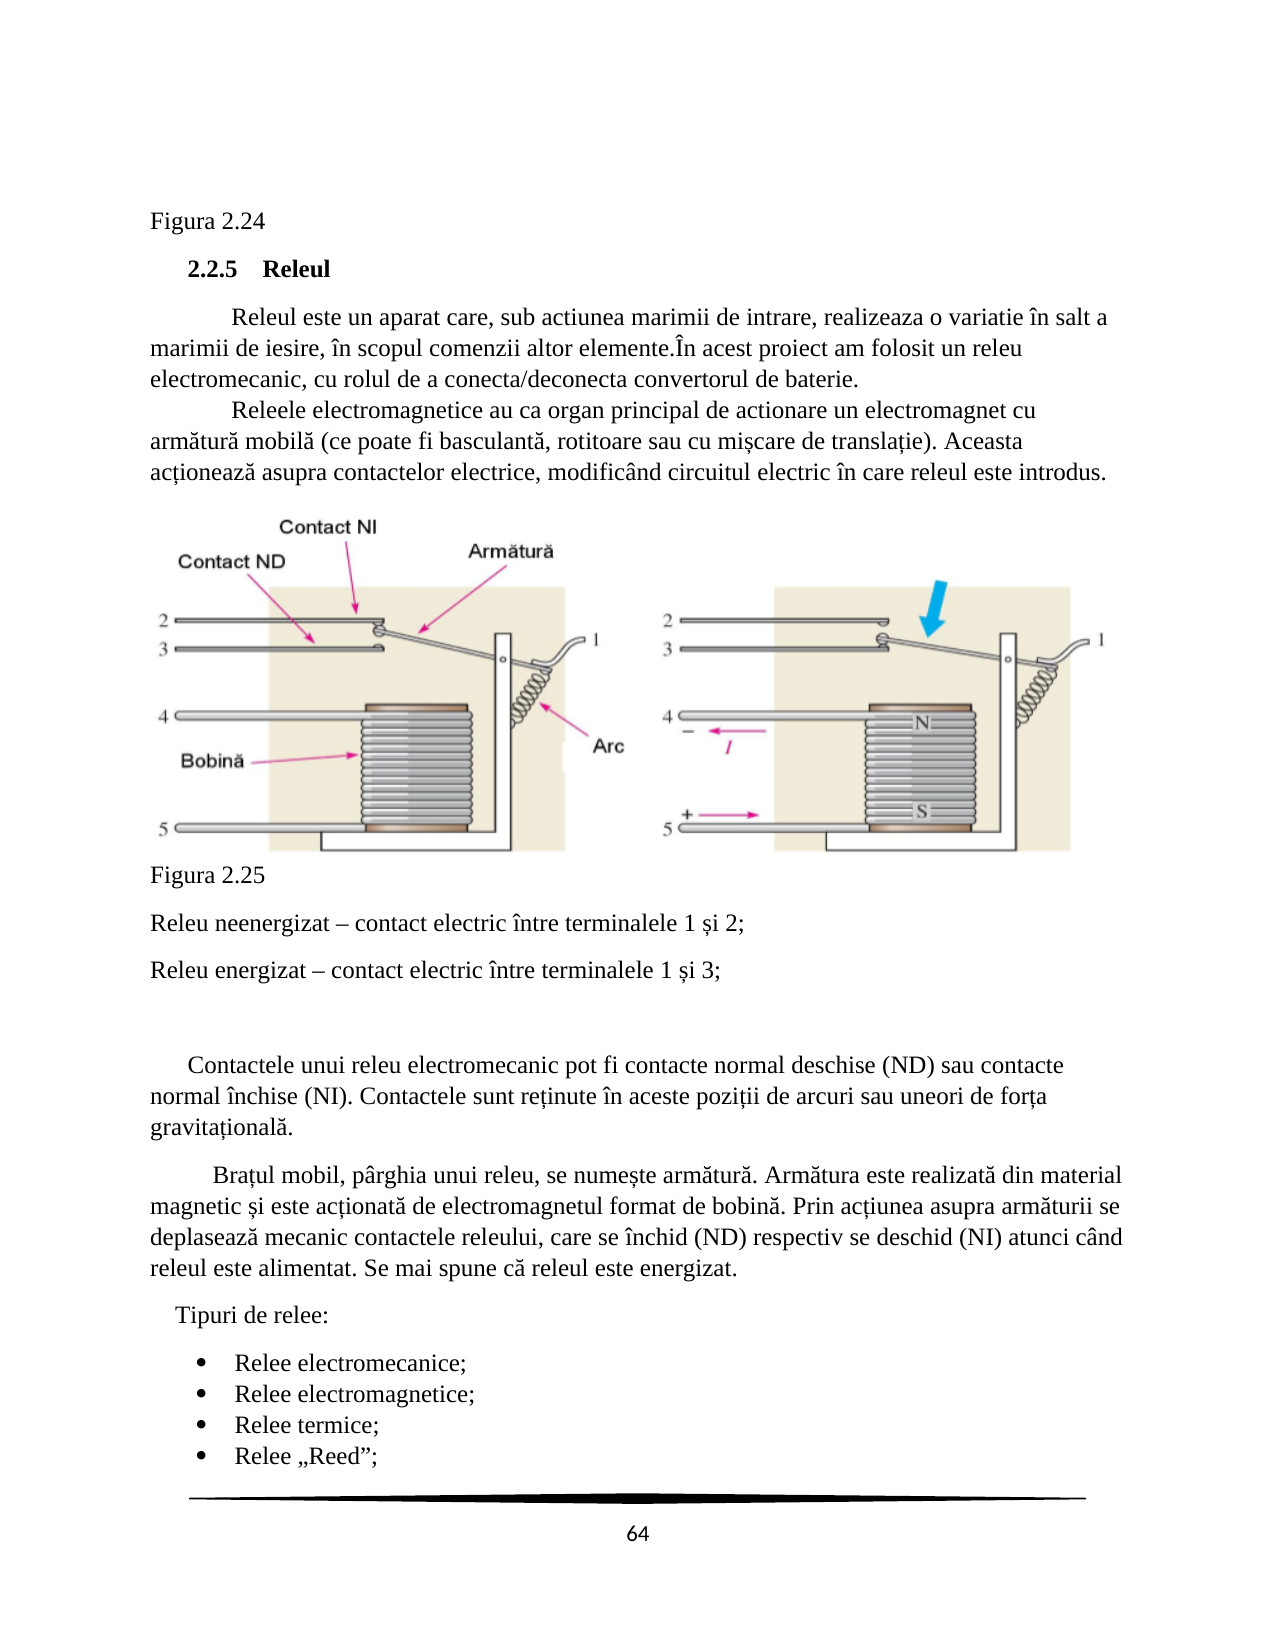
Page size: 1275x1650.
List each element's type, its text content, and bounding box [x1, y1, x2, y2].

list Relee „Reed”; [197, 1441, 1125, 1470]
list Relee electromagnetice; [197, 1379, 1125, 1408]
text Releul este un aparat care, sub actiunea marimii de intrare, realizeaza o variatie în salt a marimii de iesire, în scopul comenzii altor elemente.În acest proiect am folosit un releu electromecanic, cu rolul de a conecta/deconecta convertorul de baterie. [150, 302, 1125, 393]
text Figura 2.24 [150, 206, 1125, 235]
list Releul [187, 254, 1125, 283]
picture [141, 511, 1114, 856]
text Releele electromagnetice au ca organ principal de actionare un electromagnet cu armătură mobilă (ce poate fi basculantă, rotitoare sau cu mișcare de translație). Aceasta acționează asupra contactelor electrice, modificând circuitul electric în care releul este introdus. [150, 395, 1125, 486]
text Releu energizat – contact electric între terminalele 1 și 3; [150, 955, 1125, 984]
text Releu neenergizat – contact electric între terminalele 1 și 2; [150, 908, 1125, 936]
list Relee electromecanice; [197, 1348, 1125, 1377]
text Tipuri de relee: [150, 1301, 1125, 1329]
text Brațul mobil, pârghia unui releu, se numește armătură. Armătura este realizată din material magnetic și este acționată de electromagnetul format de bobină. Prin acțiunea asupra armăturii se deplasează mecanic contactele releului, care se închid (ND) respectiv se deschid (NI) atunci când releul este alimentat. Se mai spune că releul este energizat. [150, 1160, 1125, 1282]
list Relee termice; [197, 1410, 1125, 1439]
text Contactele unui releu electromecanic pot fi contacte normal deschise (ND) sau contacte normal închise (NI). Contactele sunt reținute în aceste poziții de arcuri sau uneori de forța gravitațională. [150, 1050, 1125, 1141]
